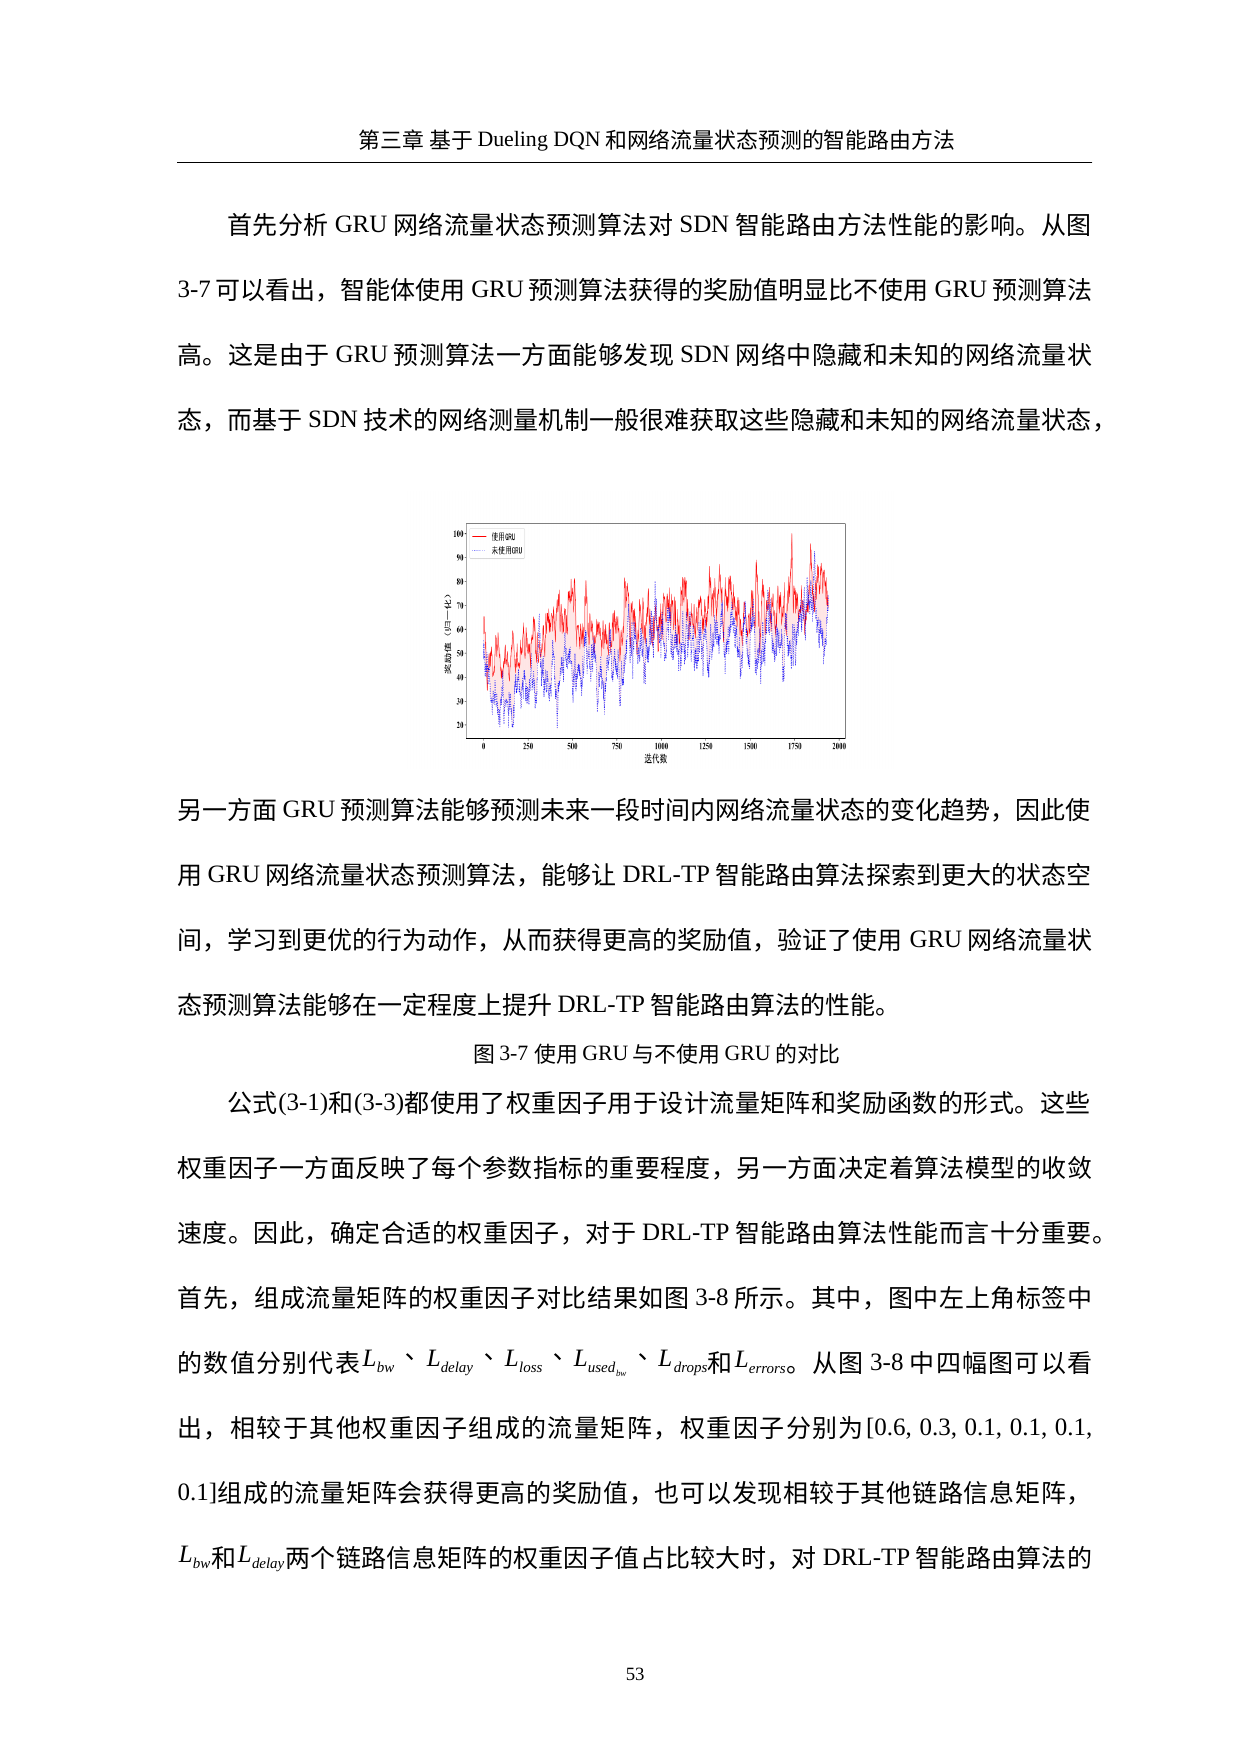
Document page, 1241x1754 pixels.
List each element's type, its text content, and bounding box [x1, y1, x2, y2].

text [177, 1069, 1092, 1589]
text 图3-7 使用GRU与不使用GRU的对比 [177, 1036, 1092, 1069]
text 首先分析GRU网络流量状态预测算法对SDN智能路由方法性能的影响。从图3-7可以看出，智能体使用GRU预测算法获得的奖励值明显比不使用GRU预测算法高。这是由于GRU预测算法一方面能够发现SDN网络中隐藏和未知的网络流量状态，而基于SDN技术的网络测量机制一般很难获取这些隐藏和未知的网络流量状态，另一方面GRU预测算法能够预测未来一段时间内网络流量状态的变化趋势，因此使用GRU网络流量状态预测算法，能够让DRL-TP智能路由算法探索到更大的状态空间，学习到更优的行为动作，从而获得更高的奖励值，验证了使用GRU网络流量状态预测算法能够在一定程度上提升DRL-TP智能路由算法的性能。 [177, 191, 1092, 1036]
picture [405, 491, 894, 769]
